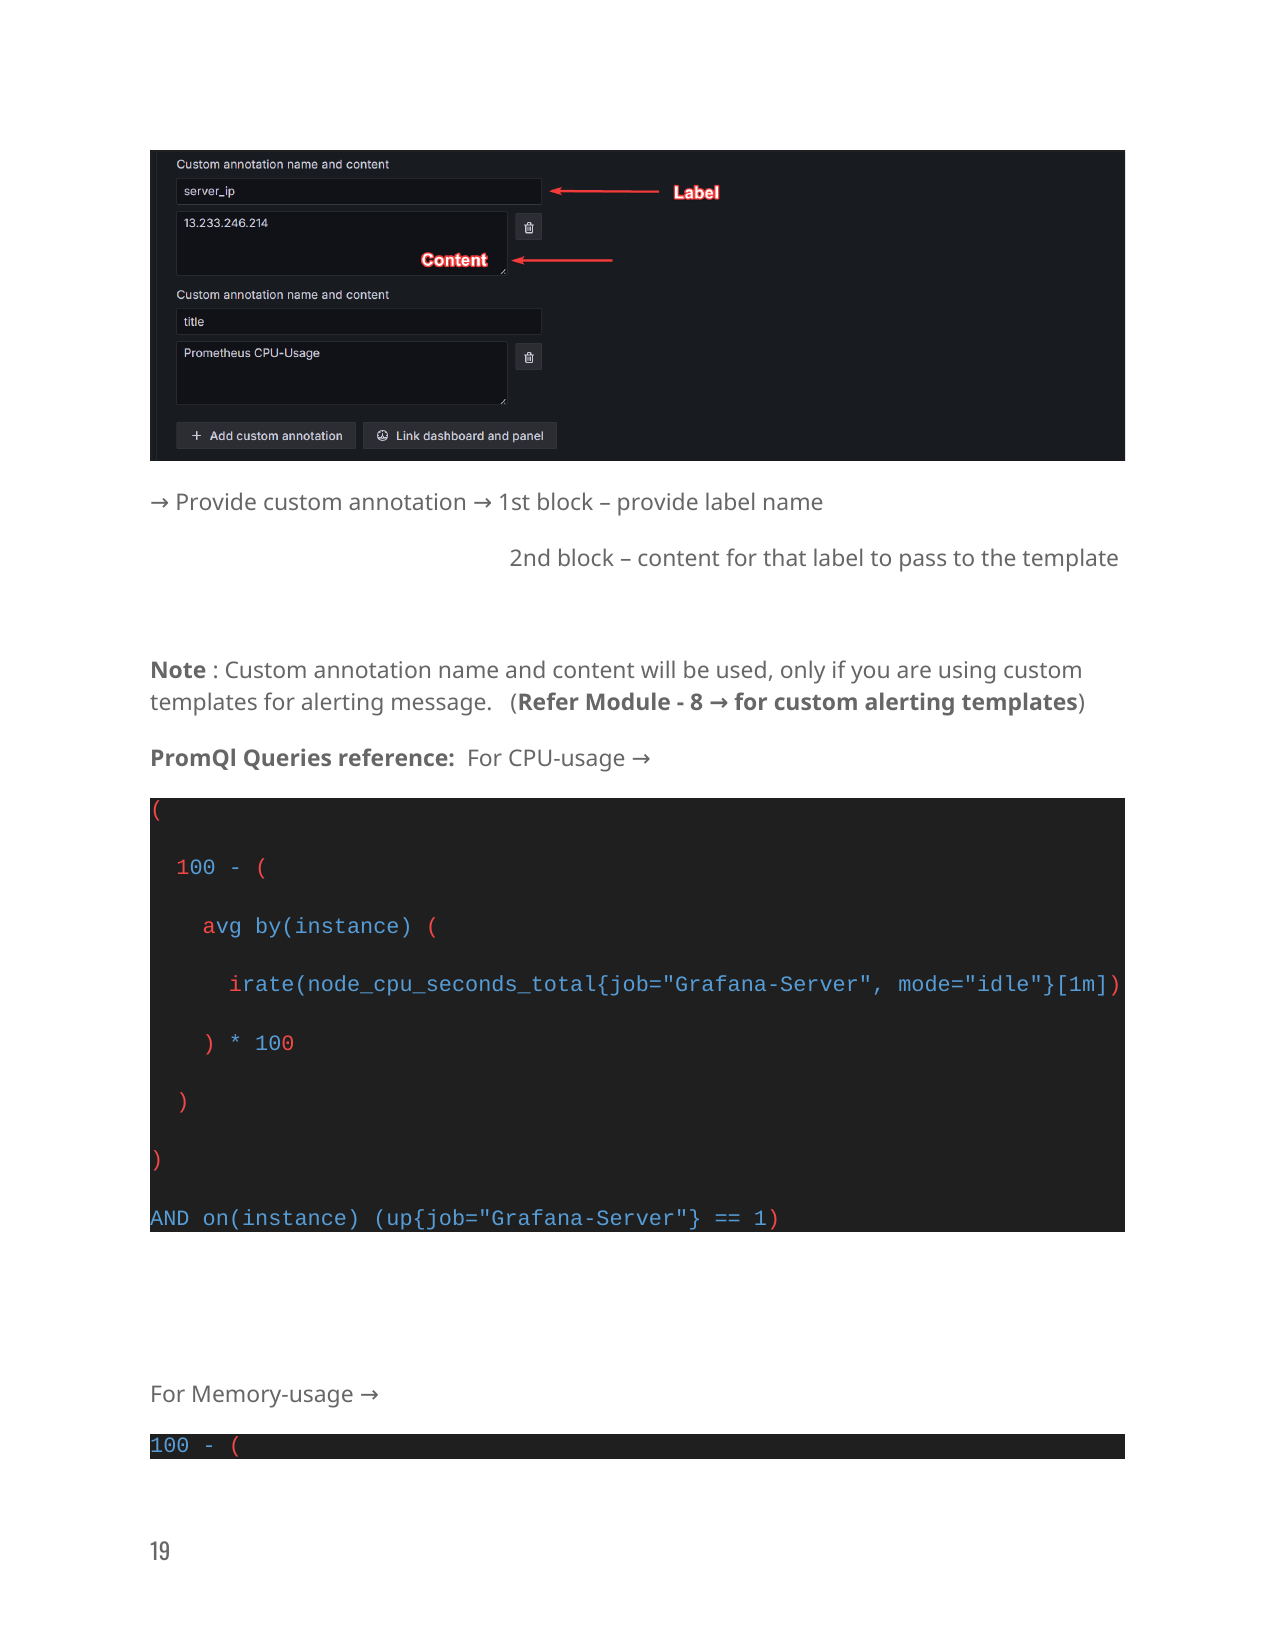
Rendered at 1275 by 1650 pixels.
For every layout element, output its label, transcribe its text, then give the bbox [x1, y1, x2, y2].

text ) [150, 1090, 1125, 1115]
picture [150, 150, 1125, 461]
text avg by(instance) ( [150, 915, 1125, 939]
text 100 - ( [150, 1434, 1125, 1459]
text irate(node_cpu_seconds_total{job="Grafana-Server", mode="idle"}[1m]) [150, 973, 1125, 998]
text Note : Custom annotation name and content will be used, only if you are using custom templates for alerting message. (Refer Module - 8 → for custom alerting templates) [150, 654, 1125, 717]
text ) [150, 1148, 1125, 1173]
text PromQl Queries reference: For CPU-usage → [150, 742, 1125, 773]
text For Memory-usage → [150, 1378, 1125, 1409]
text → Provide custom annotation → 1st block – provide label name [150, 485, 1125, 517]
text 100 - ( [150, 856, 1125, 881]
text ) * 100 [150, 1032, 1125, 1056]
text 2nd block – content for that label to pass to the template [375, 542, 1125, 573]
text ( [150, 798, 1125, 823]
text AND on(instance) (up{job="Grafana-Server"} == 1) [150, 1207, 1125, 1232]
